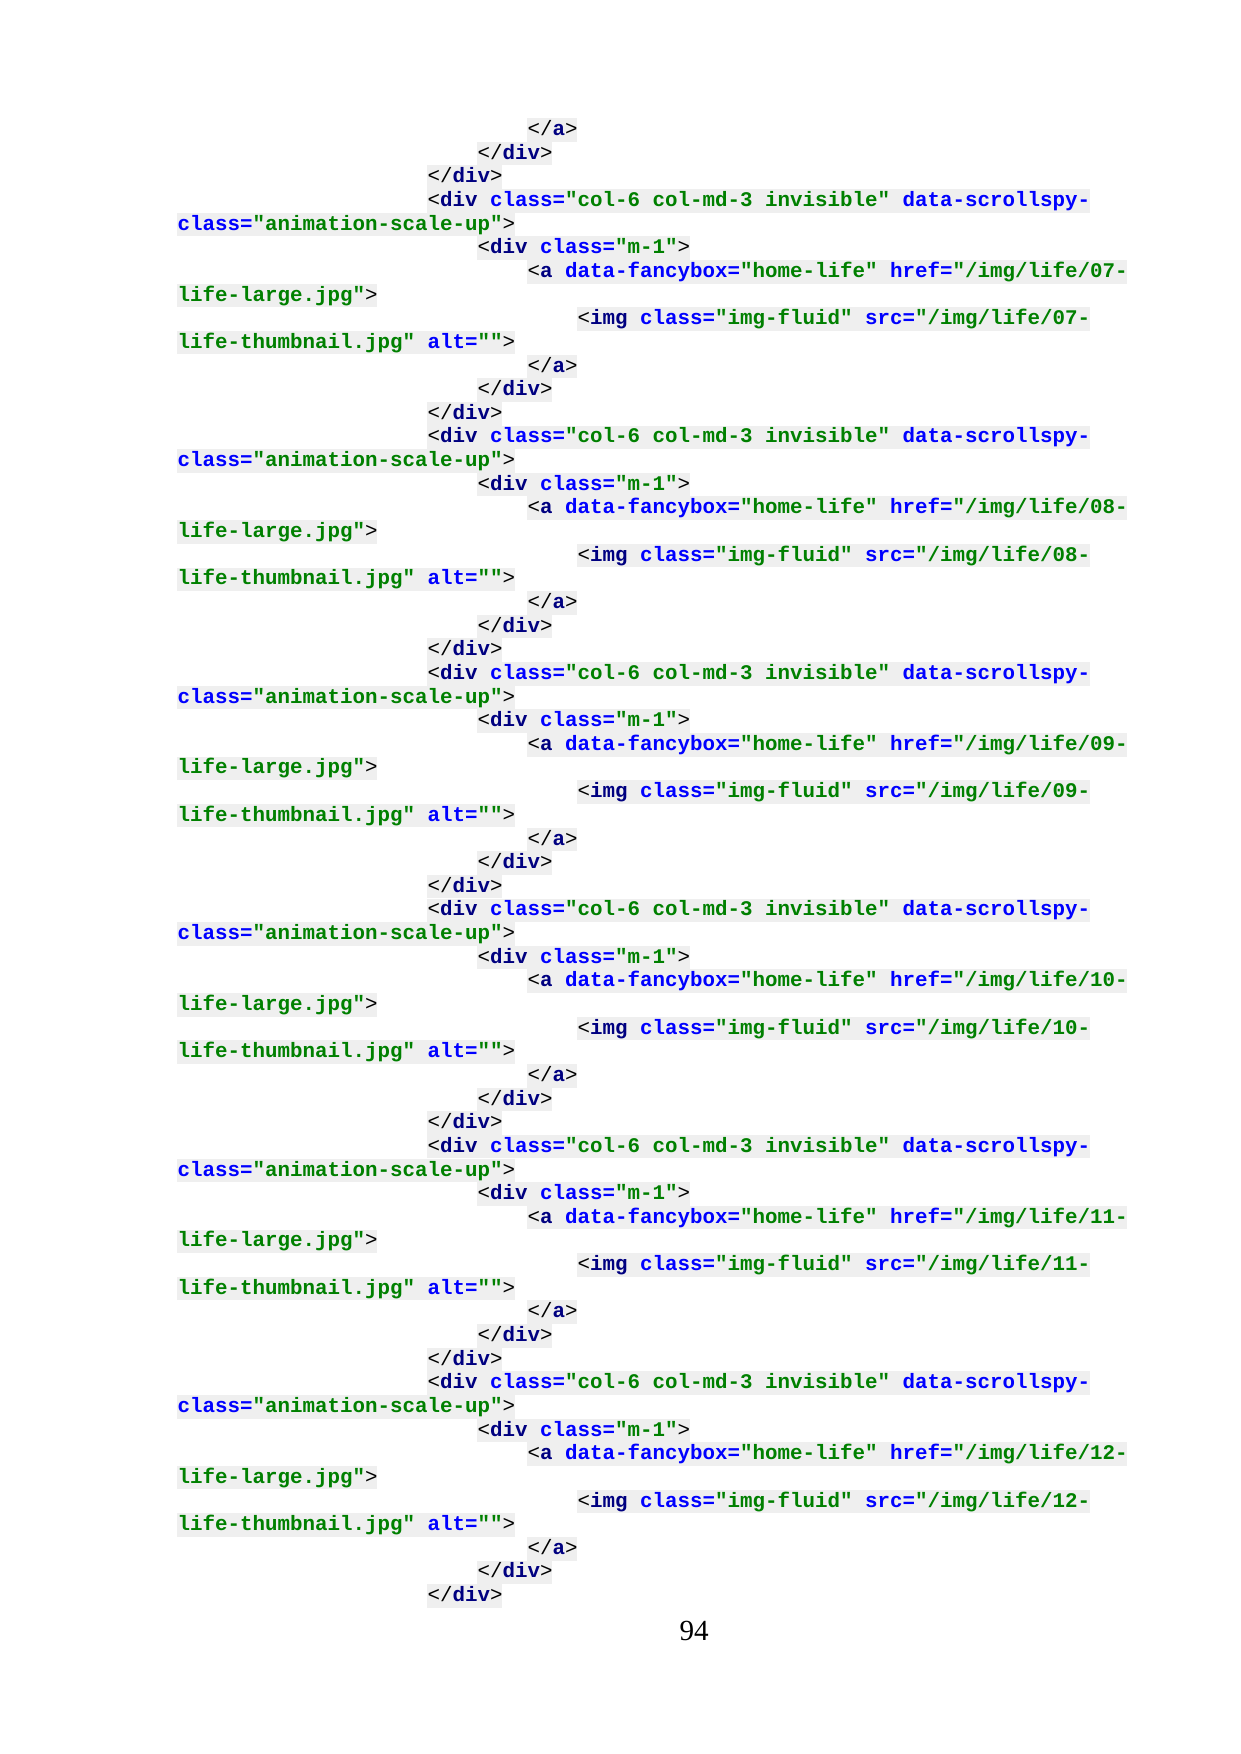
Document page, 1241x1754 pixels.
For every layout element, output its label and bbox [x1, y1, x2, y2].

text [177, 118, 1152, 1608]
